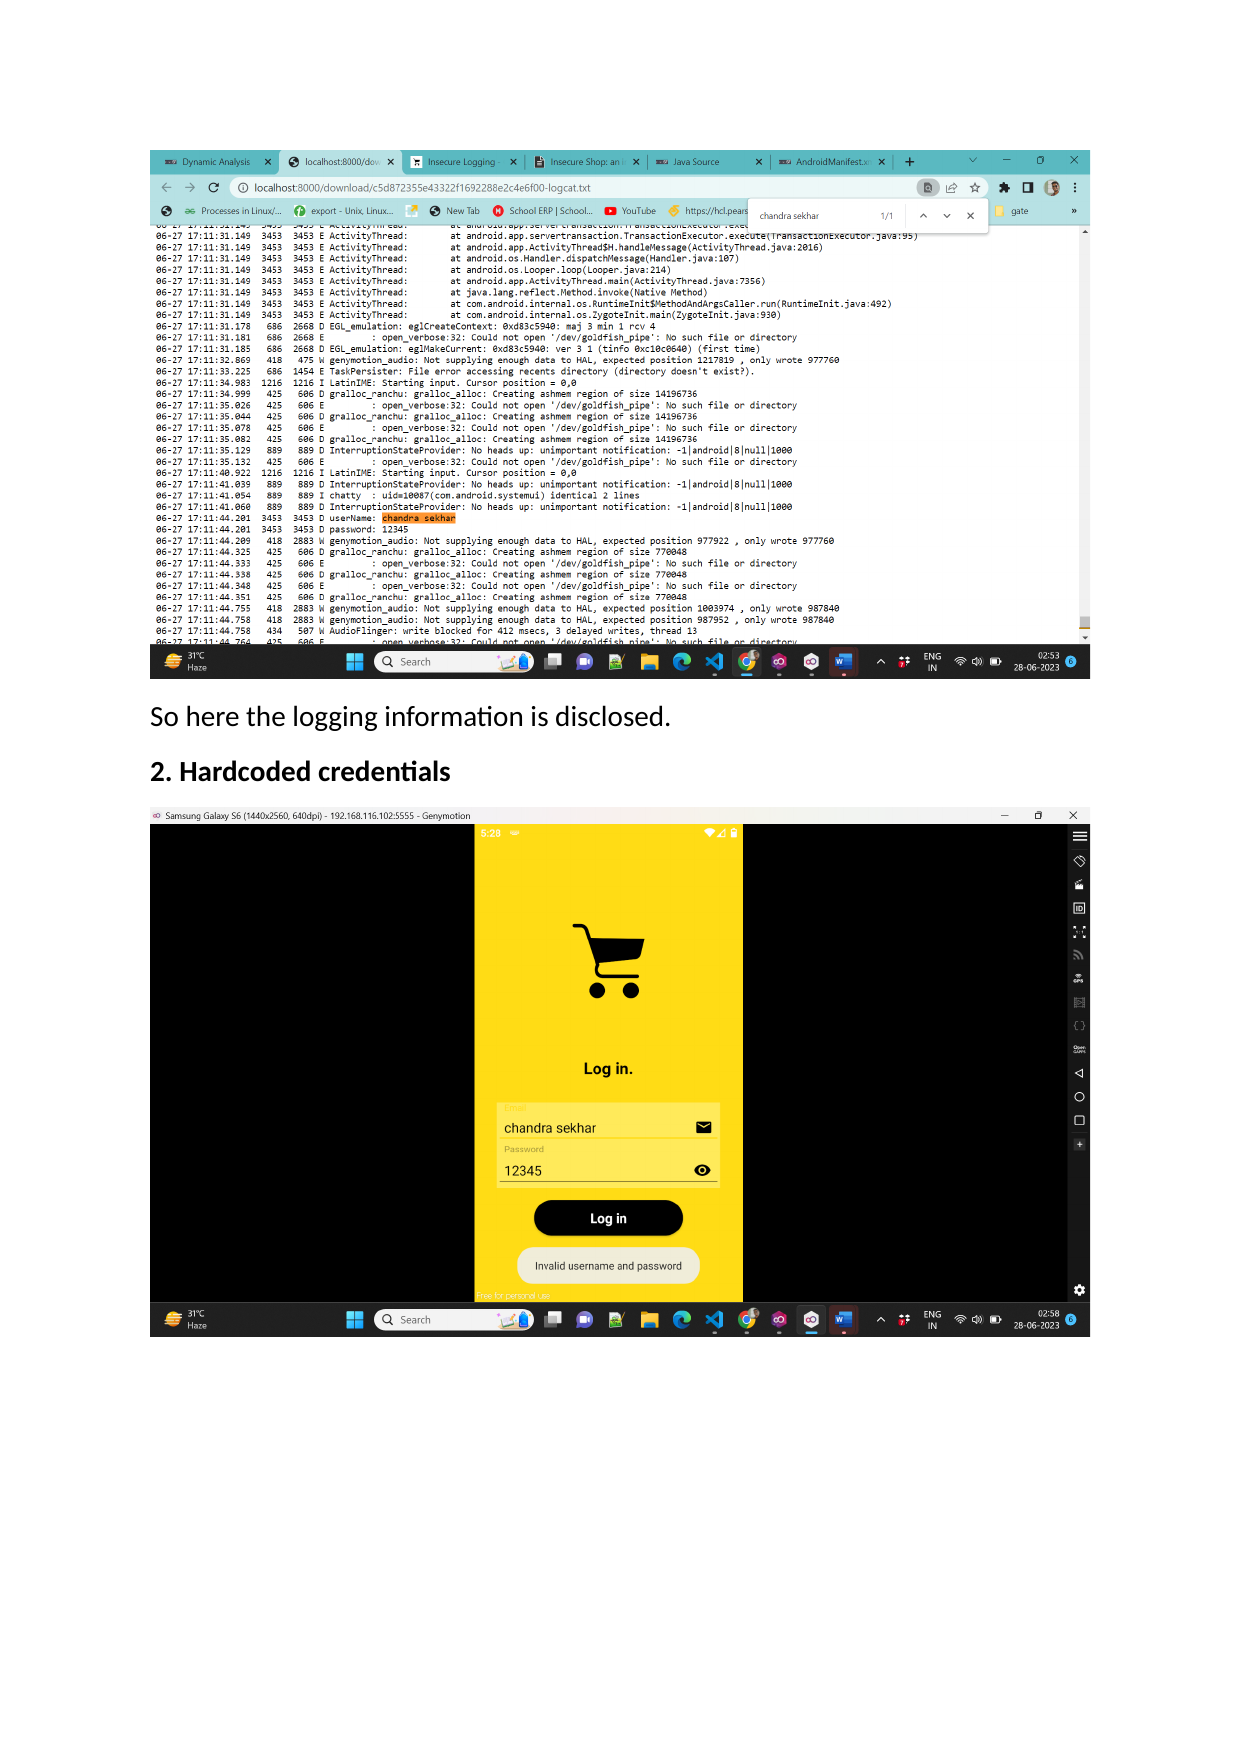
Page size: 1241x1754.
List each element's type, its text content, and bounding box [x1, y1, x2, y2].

text So here the logging information is disclosed. [150, 698, 1090, 733]
text 2. Hardcoded credentials [150, 753, 1090, 788]
picture [150, 150, 1091, 679]
picture [150, 807, 1091, 1337]
